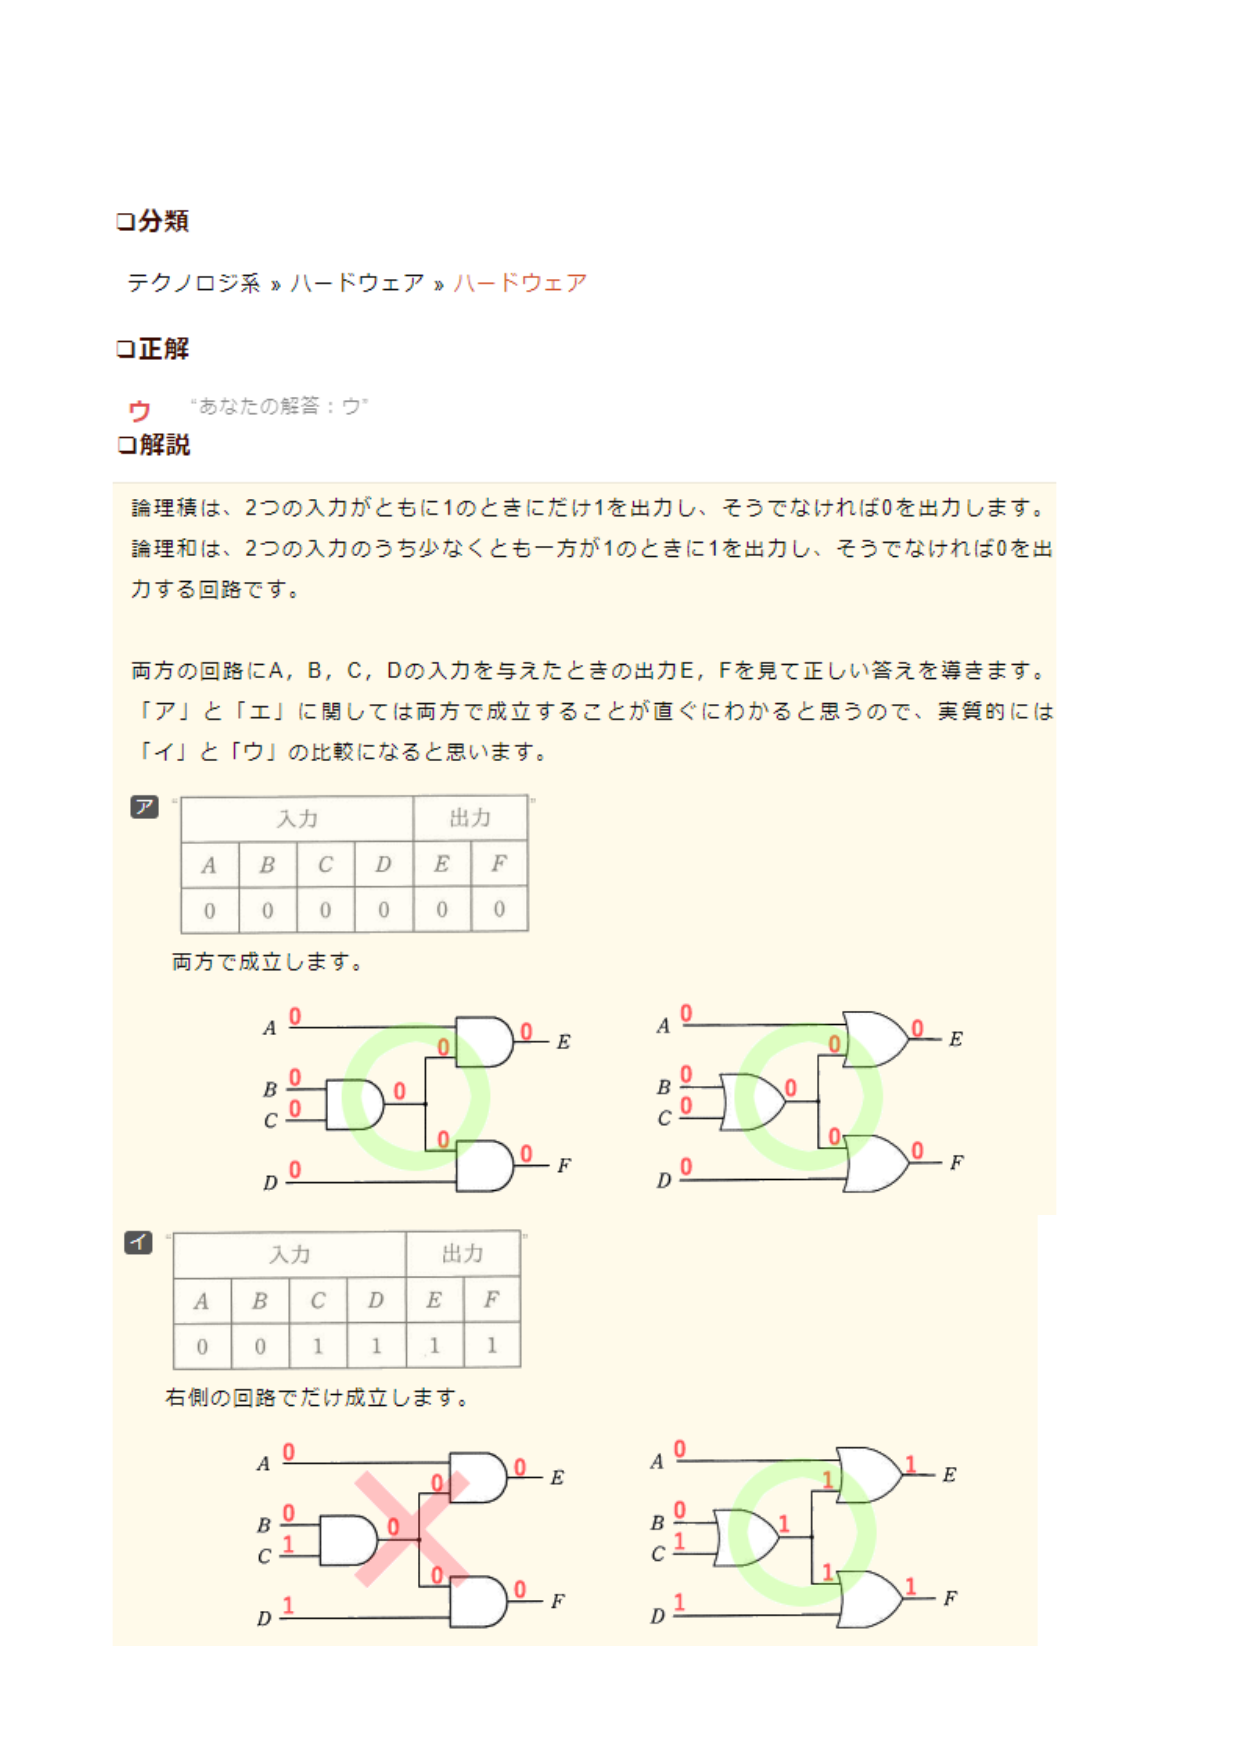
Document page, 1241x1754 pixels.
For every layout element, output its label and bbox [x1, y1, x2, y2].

picture [112, 202, 1057, 1646]
